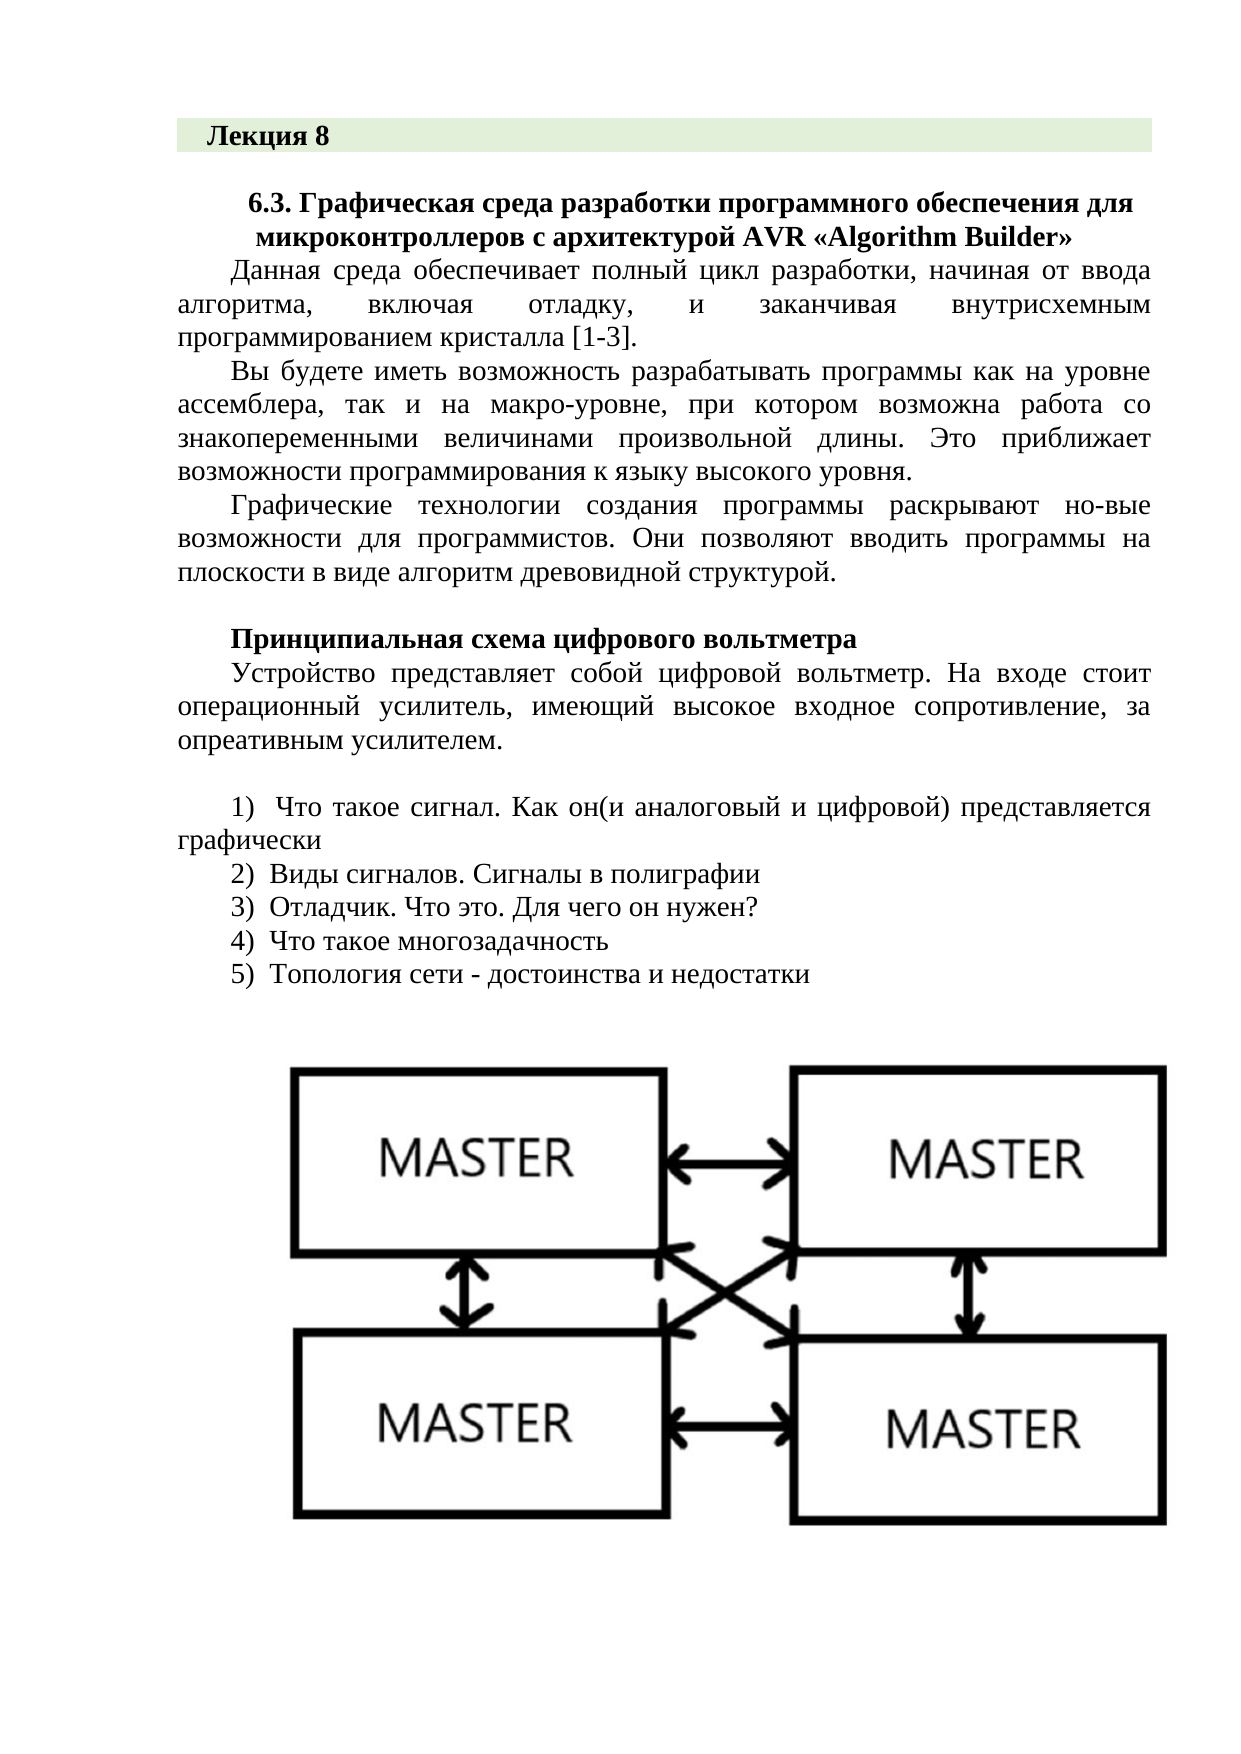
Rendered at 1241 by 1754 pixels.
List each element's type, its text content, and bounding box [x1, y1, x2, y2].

text 5) Топология сети - достоинства и недостатки [177, 957, 1152, 990]
text Вы будете иметь возможность разрабатывать программы как на уровне ассемблера, так и на макро-уровне, при котором возможна работа со знакопеременными величинами произвольной длины. Это приближает возможности программирования к языку высокого уровня. [177, 353, 1152, 487]
text 6.3. Графическая среда разработки программного обеспечения для микроконтроллеров с архитектурой AVR «Algorithm Builder» [177, 185, 1152, 252]
text Данная среда обеспечивает полный цикл разработки, начиная от ввода алгоритма, включая отладку, и заканчивая внутрисхемным программированием кристалла [1-3]. [177, 252, 1152, 353]
text 3) Отладчик. Что это. Для чего он нужен? [177, 889, 1152, 923]
text Устройство представляет собой цифровой вольтметр. На входе стоит операционный усилитель, имеющий высокое входное сопротивление, за опреативным усилителем. [177, 655, 1152, 755]
text 2) Виды сигналов. Сигналы в полиграфии [177, 856, 1152, 889]
text 1) Что такое сигнал. Как он(и аналоговый и цифровой) представляется графически [177, 789, 1152, 856]
text Принципиальная схема цифрового вольтметра [177, 621, 1152, 655]
text 4) Что такое многозадачность [177, 923, 1152, 957]
text Графические технологии создания программы раскрывают но-вые возможности для программистов. Они позволяют вводить программы на плоскости в виде алгоритм древовидной структурой. [177, 487, 1152, 588]
picture [230, 1023, 1205, 1576]
text Лекция 8 [177, 118, 1152, 152]
